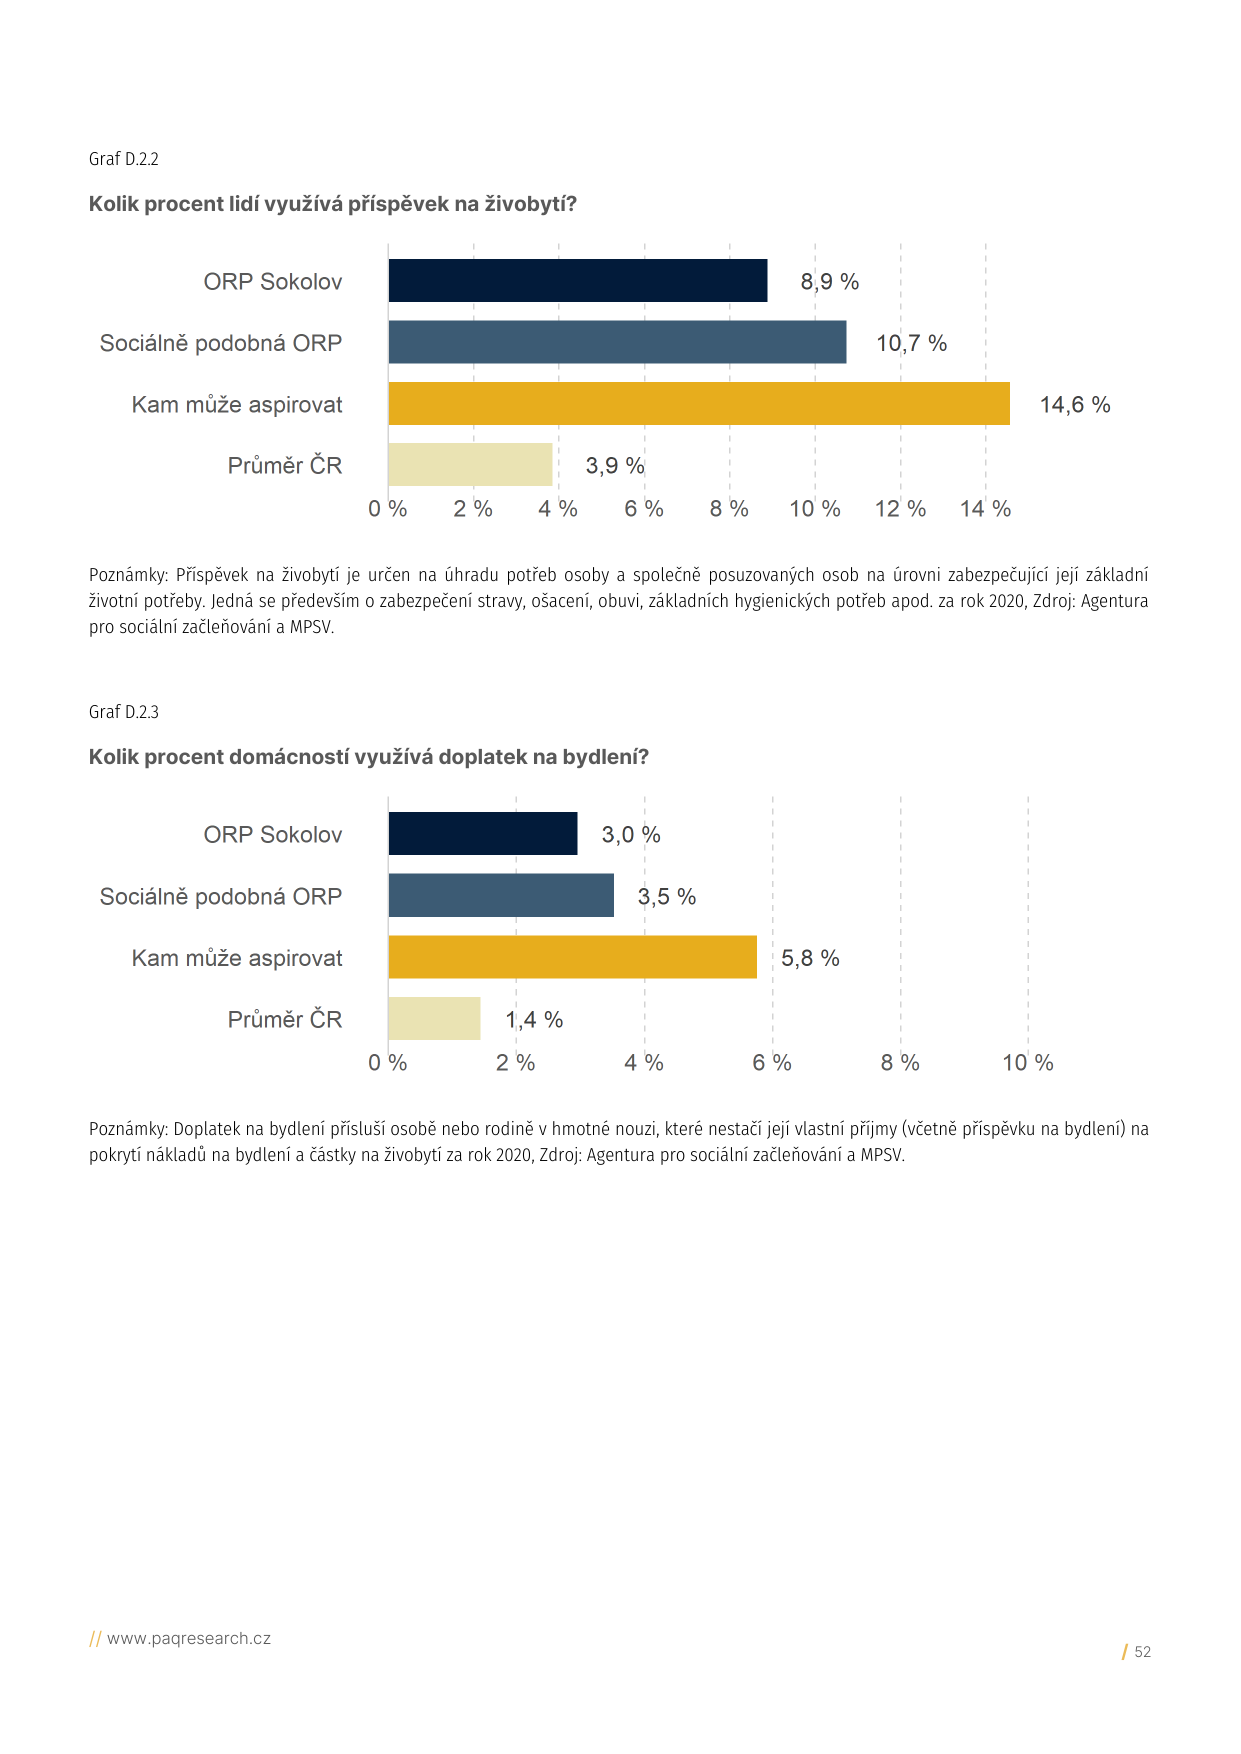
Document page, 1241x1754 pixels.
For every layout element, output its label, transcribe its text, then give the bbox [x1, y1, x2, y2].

text Graf D.2.2 [89, 148, 1152, 170]
picture [88, 216, 1139, 548]
text Kolik procent lidí využívá příspěvek na živobytí? [89, 186, 1152, 216]
text Poznámky: Doplatek na bydlení přísluší osobě nebo rodině v hmotné nouzi, které nestačí její vlastní příjmy (včetně příspěvku na bydlení) na pokrytí nákladů na bydlení a částky na živobytí za rok 2020, Zdroj: Agentura pro sociální začleňování a MPSV. [89, 1118, 1152, 1166]
picture [88, 769, 1139, 1102]
text Graf D.2.3 [89, 701, 1152, 724]
text Poznámky: Příspěvek na živobytí je určen na úhradu potřeb osoby a společně posuzovaných osob na úrovni zabezpečující její základní životní potřeby. Jedná se především o zabezpečení stravy, ošacení, obuvi, základních hygienických potřeb apod. za rok 2020, Zdroj: Agentura pro sociální začleňování a MPSV. [89, 564, 1152, 638]
text Kolik procent domácností využívá doplatek na bydlení? [89, 739, 1152, 770]
